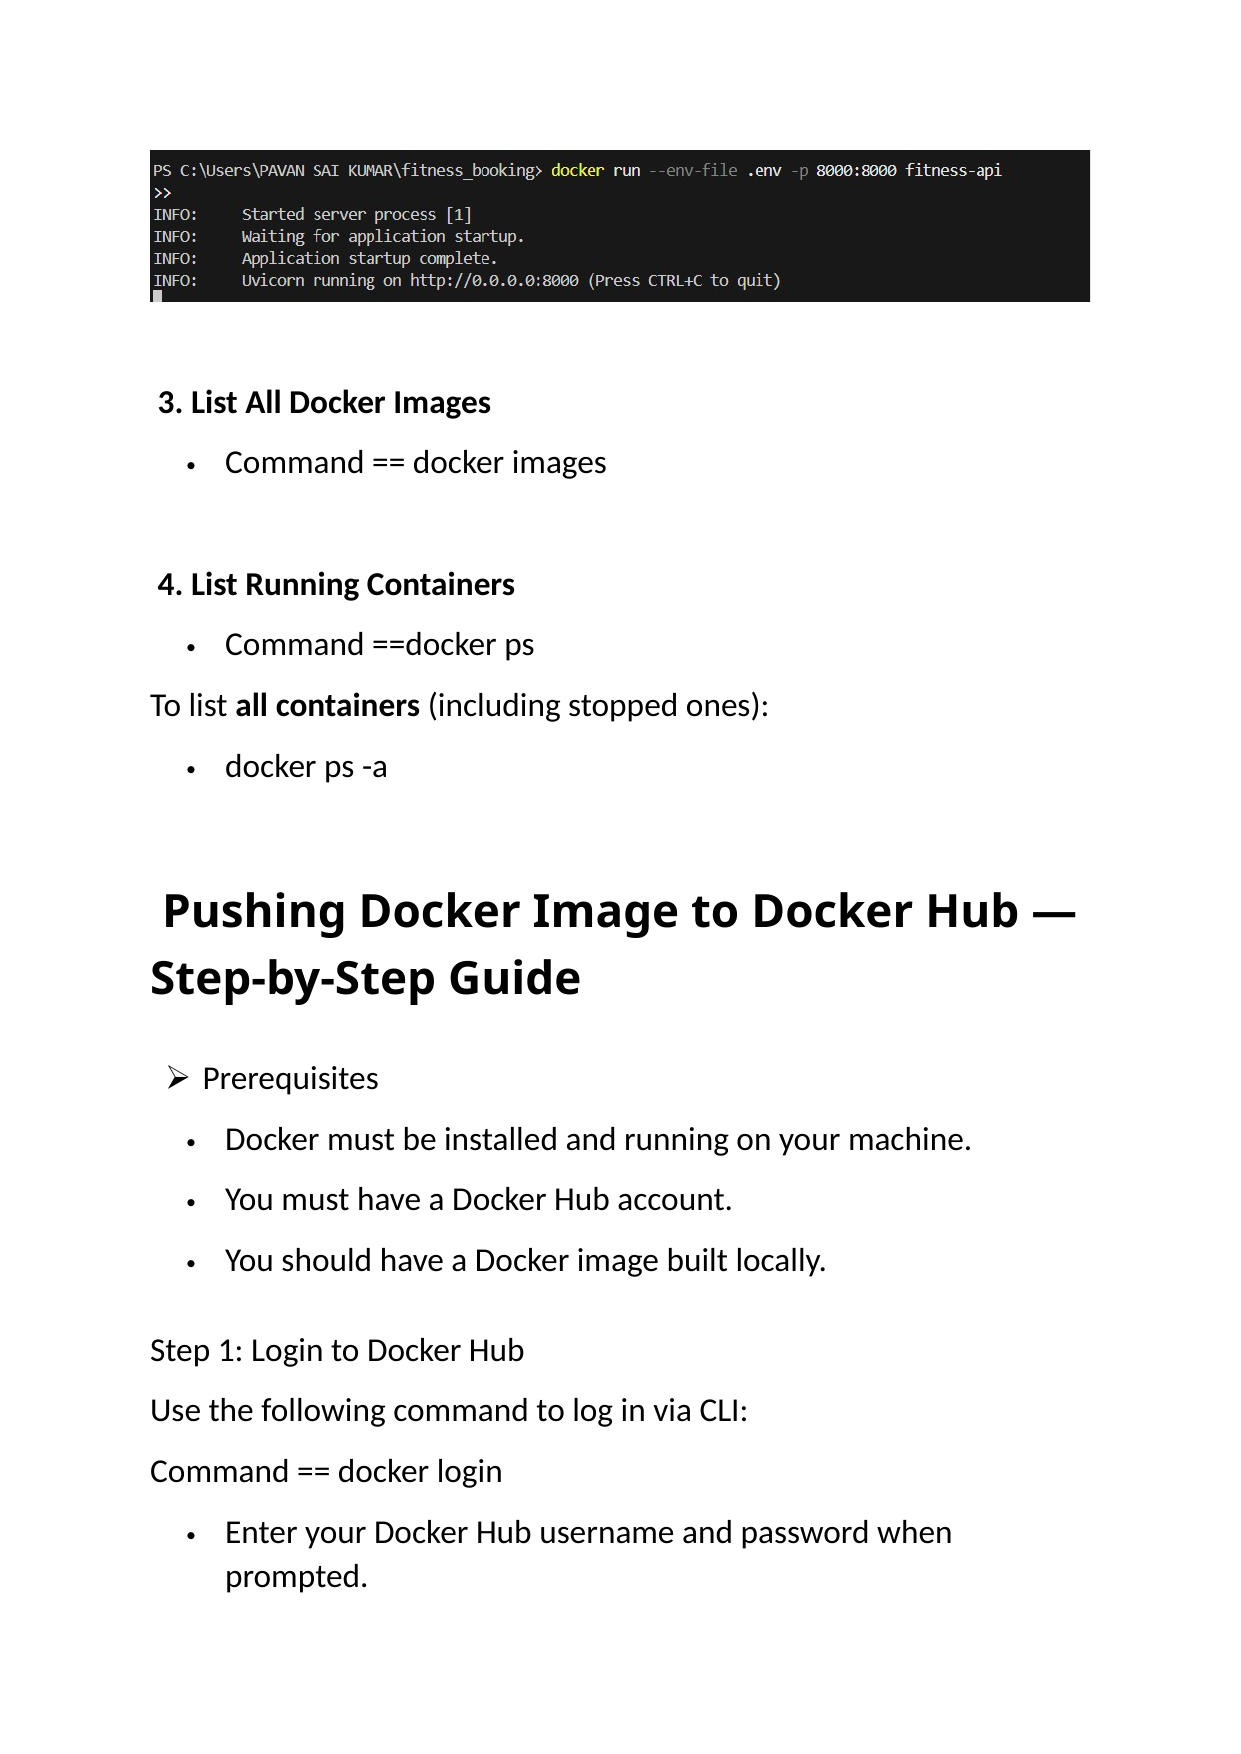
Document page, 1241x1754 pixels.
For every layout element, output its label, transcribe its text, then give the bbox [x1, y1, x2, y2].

text 4. List Running Containers [150, 563, 1090, 603]
list Docker must be installed and running on your machine. [187, 1118, 1090, 1158]
text Pushing Docker Image to Docker Hub — Step-by-Step Guide [150, 878, 1090, 1038]
list You should have a Docker image built locally. [187, 1239, 1090, 1310]
text 3. List All Docker Images [150, 381, 1090, 422]
text Command == docker login [150, 1450, 1090, 1491]
list Command ==docker ps [187, 623, 1090, 664]
picture [150, 150, 1091, 302]
list Enter your Docker Hub username and password when prompted. [187, 1511, 1090, 1595]
list docker ps -a [187, 745, 1090, 859]
list Prerequisites [165, 1057, 1090, 1098]
list Command == docker images [187, 442, 1090, 482]
text To list all containers (including stopped ones): [150, 684, 1090, 725]
text Step 1: Login to Docker Hub [150, 1329, 1090, 1369]
list You must have a Docker Hub account. [187, 1178, 1090, 1219]
text Use the following command to log in via CLI: [150, 1389, 1090, 1430]
